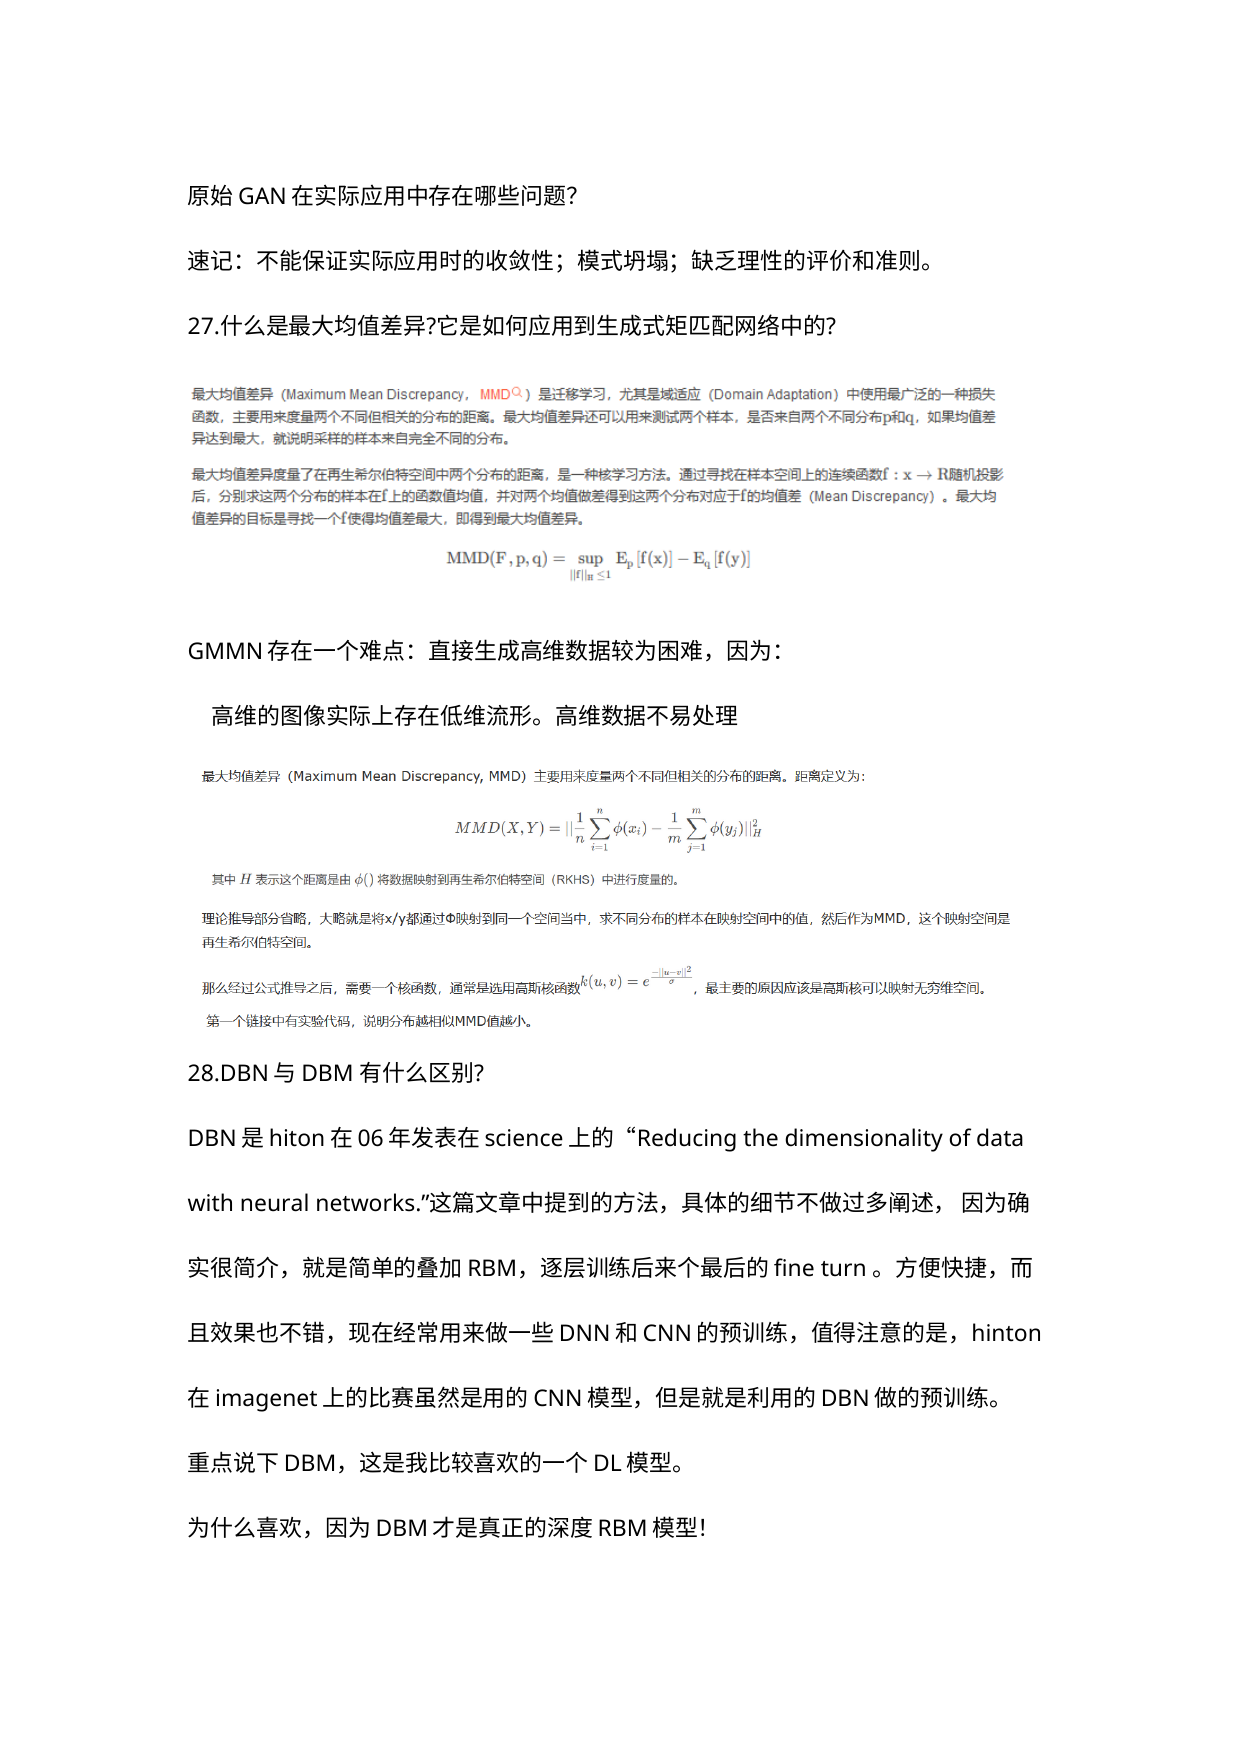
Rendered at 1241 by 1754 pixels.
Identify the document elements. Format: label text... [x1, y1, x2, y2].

text 速记：不能保证实际应用时的收敛性；模式坍塌；缺乏理性的评价和准则。 [187, 227, 1053, 292]
text 为什么喜欢，因为DBM才是真正的深度RBM模型！ [187, 1494, 1053, 1559]
picture [187, 371, 1013, 603]
text 28.DBN与DBM 有什么区别? [187, 1039, 1053, 1104]
text 原始GAN在实际应用中存在哪些问题？ [187, 162, 1053, 227]
text GMMN存在一个难点：直接生成高维数据较为困难，因为： [187, 617, 1053, 682]
picture [187, 756, 1013, 1031]
text DBN是hiton在06年发表在science上的“Reducing the dimensionality of data with neural networks.”这篇文章中提到的方法，具体的细节不做过多阐述， 因为确实很简介，就是简单的叠加RBM，逐层训练后来个最后的fine turn 。方便快捷，而且效果也不错，现在经常用来做一些DNN和CNN的预训练，值得注意的是，hinton在imagenet上的比赛虽然是用的CNN模型，但是就是利用的DBN做的预训练。 [187, 1104, 1053, 1429]
text 高维的图像实际上存在低维流形。高维数据不易处理 [187, 682, 1053, 747]
text 重点说下DBM，这是我比较喜欢的一个DL模型。 [187, 1429, 1053, 1494]
text 27.什么是最大均值差异?它是如何应用到生成式矩匹配网络中的? [187, 292, 1053, 357]
